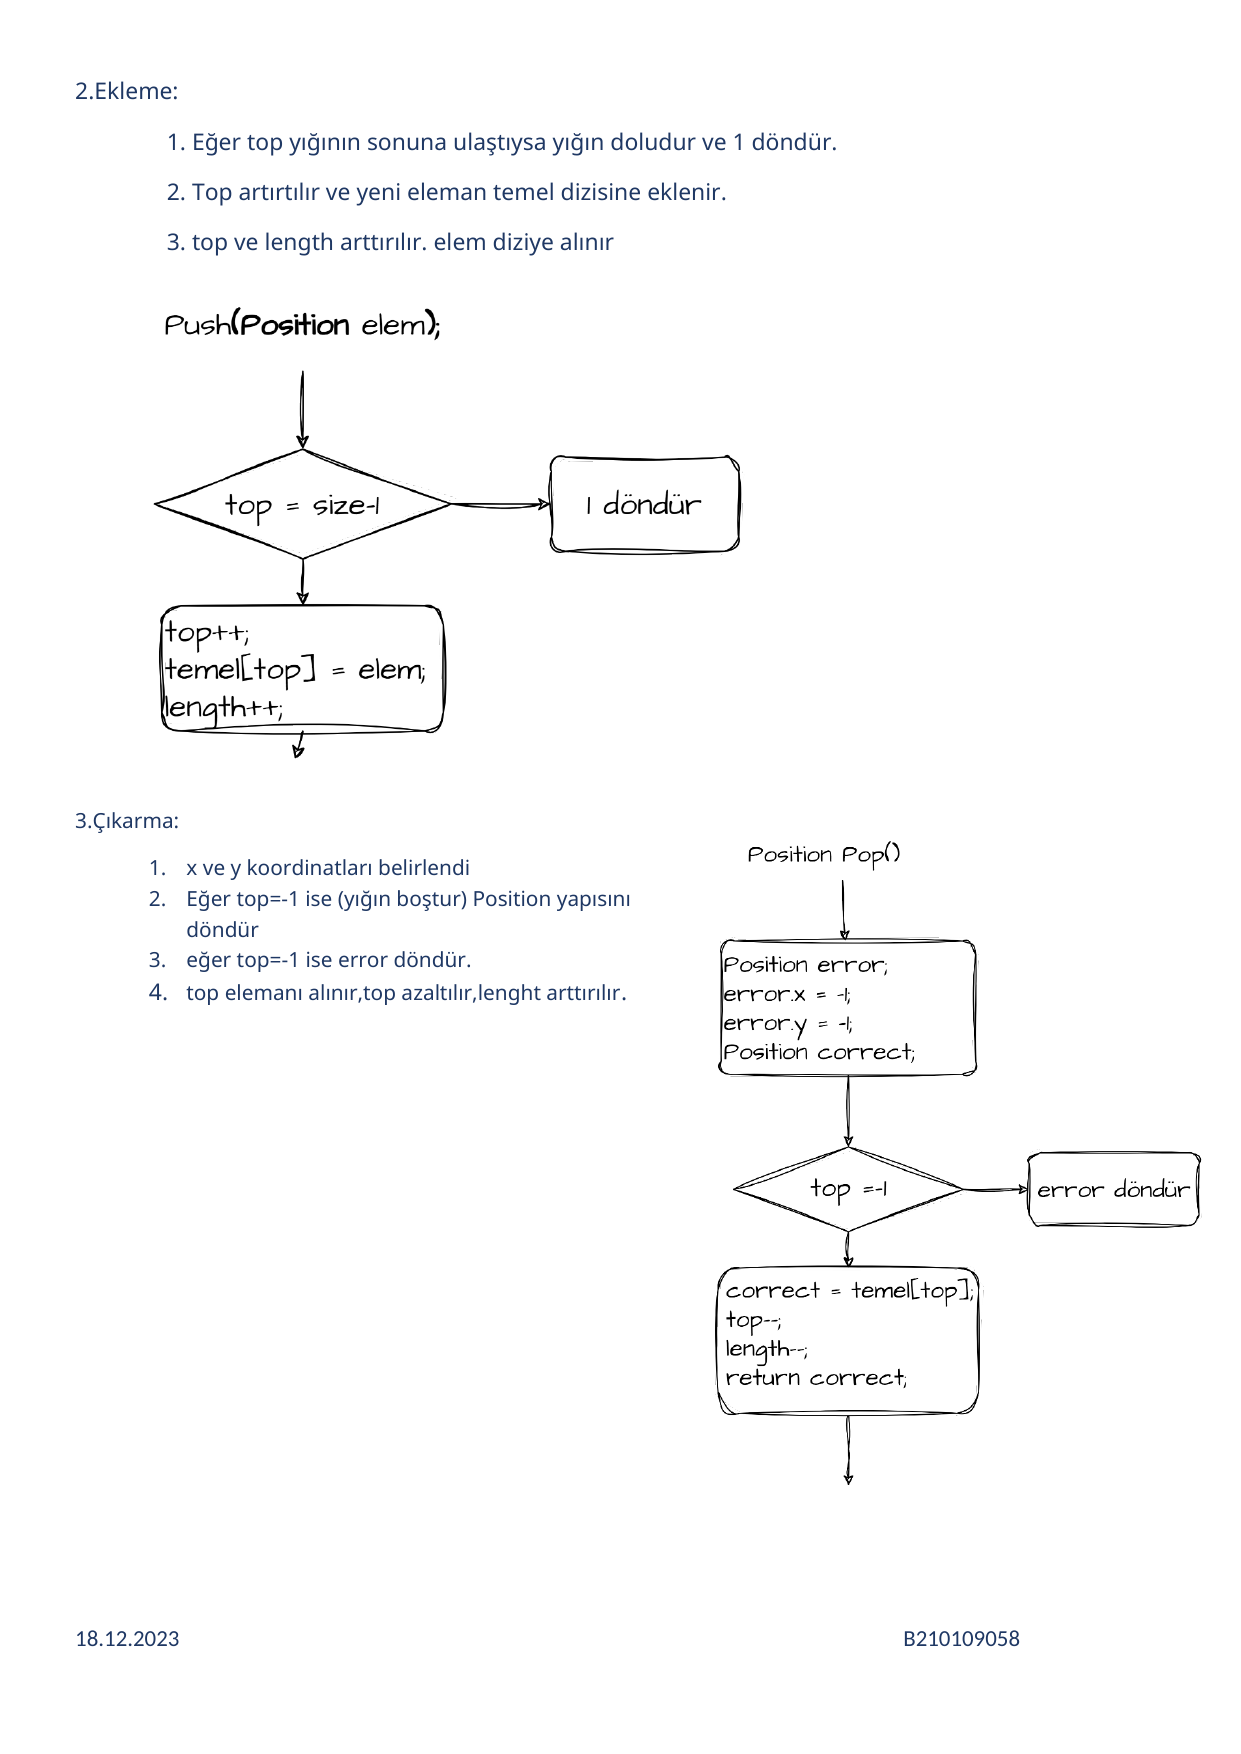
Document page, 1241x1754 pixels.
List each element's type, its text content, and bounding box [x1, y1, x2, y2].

text 1. Eğer top yığının sonuna ulaştıysa yığın doludur ve 1 döndür. [75, 125, 1165, 157]
text 3.Çıkarma: [75, 806, 1165, 835]
list Eğer top=-1 ise (yığın boştur) Position yapısını döndür [149, 884, 705, 943]
text 2.Ekleme: [75, 75, 1165, 106]
text 3. top ve length arttırılır. elem diziye alınır [75, 226, 1165, 257]
list eğer top=-1 ise error döndür. [149, 945, 705, 974]
picture [705, 819, 1212, 1508]
text 2. Top artırtılır ve yeni eleman temel dizisine eklenir. [75, 176, 1165, 207]
picture [75, 276, 755, 788]
list top elemanı alınır,top azaltılır,lenght arttırılır. [149, 976, 705, 1007]
list x ve y koordinatları belirlendi [149, 853, 705, 882]
